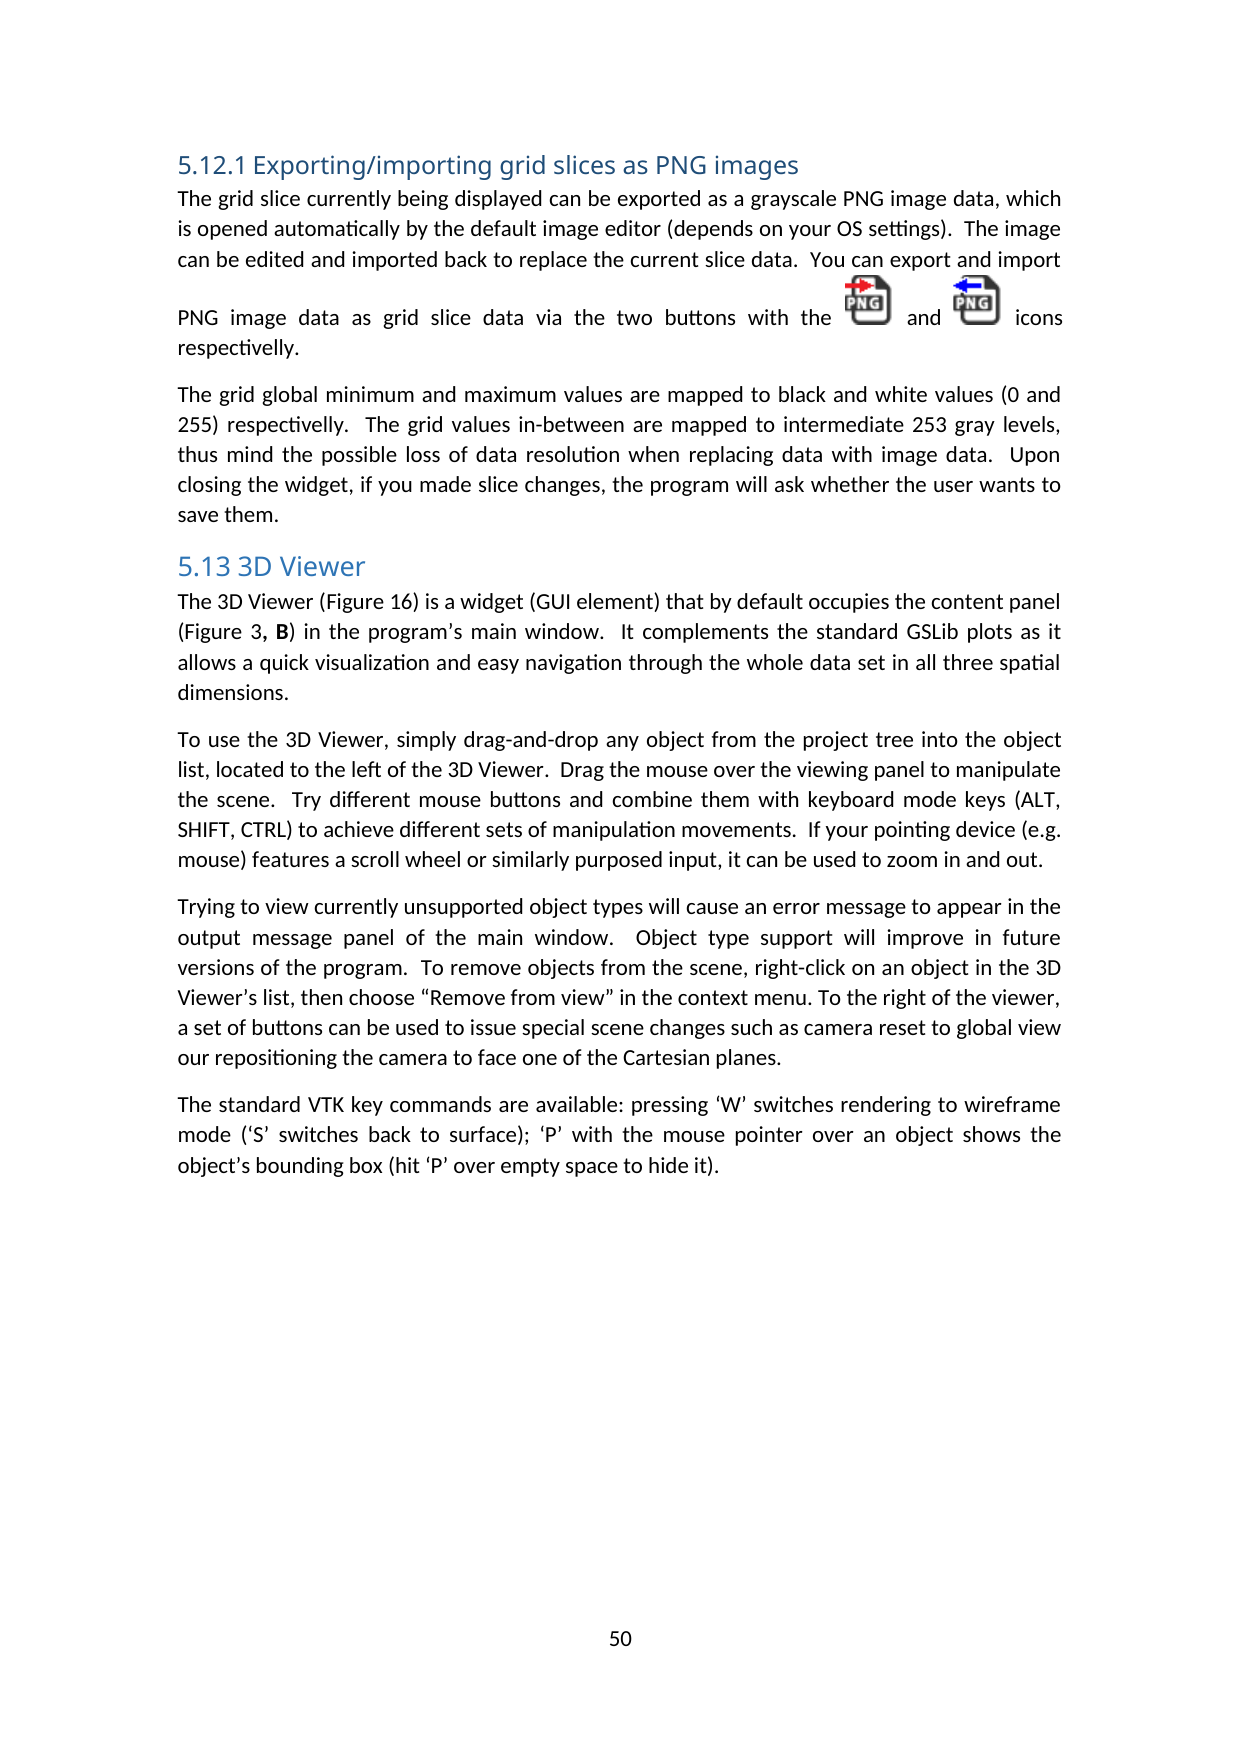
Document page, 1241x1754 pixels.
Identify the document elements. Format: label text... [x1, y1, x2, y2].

subtitle Exporting/importing grid slices as PNG images [177, 148, 1063, 182]
picture [845, 275, 895, 325]
picture [953, 275, 1004, 325]
text Trying to view currently unsupported object types will cause an error message to appear in the output message panel of the main window. Object type support will improve in future versions of the program. To remove objects from the scene, right-click on an object in the 3D Viewer’s list, then choose “Remove from view” in the context menu. To the right of the viewer, a set of buttons can be used to issue special scene changes such as camera reset to global view our repositioning the camera to face one of the Cartesian planes. [177, 892, 1063, 1072]
text The 3D Viewer (Figure 16) is a widget (GUI element) that by default occupies the content panel (Figure 3, B) in the program’s main window. It complements the standard GSLib plots as it allows a quick visualization and easy navigation through the whole data set in all three spatial dimensions. [177, 587, 1063, 706]
text To use the 3D Viewer, simply drag-and-drop any object from the project tree into the object list, located to the left of the 3D Viewer. Drag the mouse over the viewing panel to manipulate the scene. Try different mouse buttons and combine them with keyboard mode keys (ALT, SHIFT, CTRL) to achieve different sets of manipulation movements. If your pointing device (e.g. mouse) features a scroll wheel or similarly purposed input, it can be used to zoom in and out. [177, 725, 1063, 874]
text The grid slice currently being displayed can be exported as a grayscale PNG image data, which is opened automatically by the default image editor (depends on your OS settings). The image can be edited and imported back to replace the current slice data. You can export and import PNG image data as grid slice data via the two buttons with the and icons respectivelly. [177, 184, 1063, 361]
text The grid global minimum and maximum values are mapped to black and white values (0 and 255) respectivelly. The grid values in-between are mapped to intermediate 253 gray levels, thus mind the possible loss of data resolution when replacing data with image data. Upon closing the widget, if you made slice changes, the program will ask whether the user wants to save them. [177, 380, 1063, 529]
subtitle 3D Viewer [177, 547, 1063, 584]
text The standard VTK key commands are available: pressing ‘W’ switches rendering to wireframe mode (‘S’ switches back to surface); ‘P’ with the mouse pointer over an object shows the object’s bounding box (hit ‘P’ over empty space to hide it). [177, 1090, 1063, 1179]
